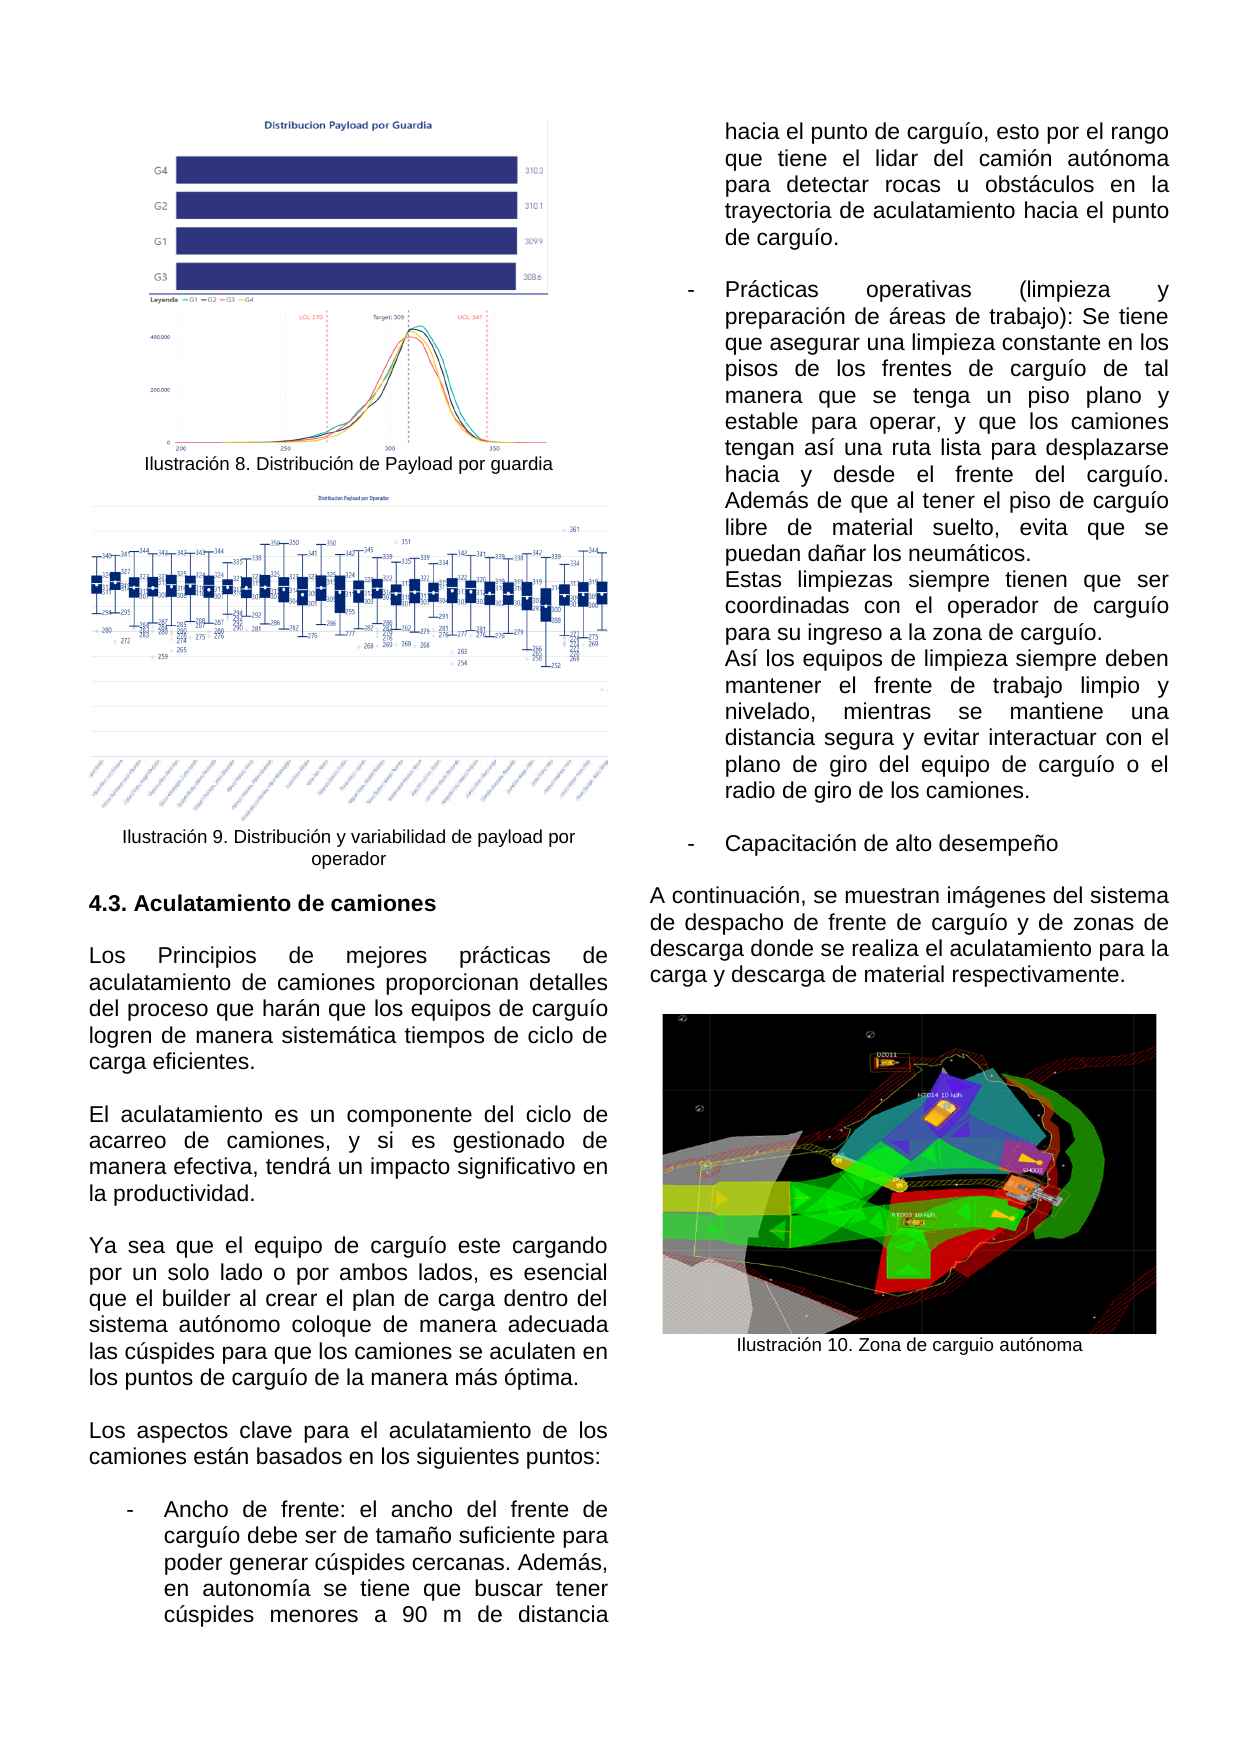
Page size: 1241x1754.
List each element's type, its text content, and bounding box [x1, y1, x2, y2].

picture [149, 118, 548, 453]
list Ancho de frente: el ancho del frente de carguío debe ser de tamaño suficiente para poder generar cúspides cercanas. Además, en autonomía se tiene que buscar tener cúspides menores a 90 m de distancia hacia el punto de carguío, esto por el rango que tiene el lidar del camión autónoma para detectar rocas u obstáculos en la trayectoria de aculatamiento hacia el punto de carguío. [126, 1496, 608, 1628]
text Los Principios de mejores prácticas de aculatamiento de camiones proporcionan detalles del proceso que harán que los equipos de carguío logren de manera sistemática tiempos de ciclo de carga eficientes. [89, 942, 608, 1074]
list Estas limpiezas siempre tienen que ser coordinadas con el operador de carguío para su ingreso a la zona de carguío. [724, 566, 1169, 645]
list Así los equipos de limpieza siempre deben mantener el frente de trabajo limpio y nivelado, mientras se mantiene una distancia segura y evitar interactuar con el plano de giro del equipo de carguío o el radio de giro de los camiones. [724, 645, 1169, 803]
text Ilustración 10. Zona de carguio autónoma [649, 1333, 1169, 1355]
list Ancho de frente: el ancho del frente de carguío debe ser de tamaño suficiente para poder generar cúspides cercanas. Además, en autonomía se tiene que buscar tener cúspides menores a 90 m de distancia hacia el punto de carguío, esto por el rango que tiene el lidar del camión autónoma para detectar rocas u obstáculos en la trayectoria de aculatamiento hacia el punto de carguío. [687, 118, 1169, 250]
text Ya sea que el equipo de carguío este cargando por un solo lado o por ambos lados, es esencial que el builder al crear el plan de carga dentro del sistema autónomo coloque de manera adecuada las cúspides para que los camiones se aculaten en los puntos de carguío de la manera más óptima. [89, 1232, 608, 1391]
text El aculatamiento es un componente del ciclo de acarreo de camiones, y si es gestionado de manera efectiva, tendrá un impacto significativo en la productividad. [89, 1101, 608, 1206]
text A continuación, se muestran imágenes del sistema de despacho de frente de carguío y de zonas de descarga donde se realiza el aculatamiento para la carga y descarga de material respectivamente. [649, 882, 1169, 988]
picture [88, 495, 608, 826]
picture [662, 1014, 1157, 1334]
text Ilustración 9. Distribución y variabilidad de payload por operador [89, 826, 608, 869]
text Los aspectos clave para el aculatamiento de los camiones están basados en los siguientes puntos: [89, 1417, 608, 1469]
list Capacitación de alto desempeño [687, 830, 1169, 856]
list Prácticas operativas (limpieza y preparación de áreas de trabajo): Se tiene que asegurar una limpieza constante en los pisos de los frentes de carguío de tal manera que se tenga un piso plano y estable para operar, y que los camiones tengan así una ruta lista para desplazarse hacia y desde el frente del carguío. Además de que al tener el piso de carguío libre de material suelto, evita que se puedan dañar los neumáticos. [687, 276, 1169, 566]
text 4.3. Aculatamiento de camiones [89, 890, 608, 916]
text Ilustración 8. Distribución de Payload por guardia [89, 453, 608, 474]
